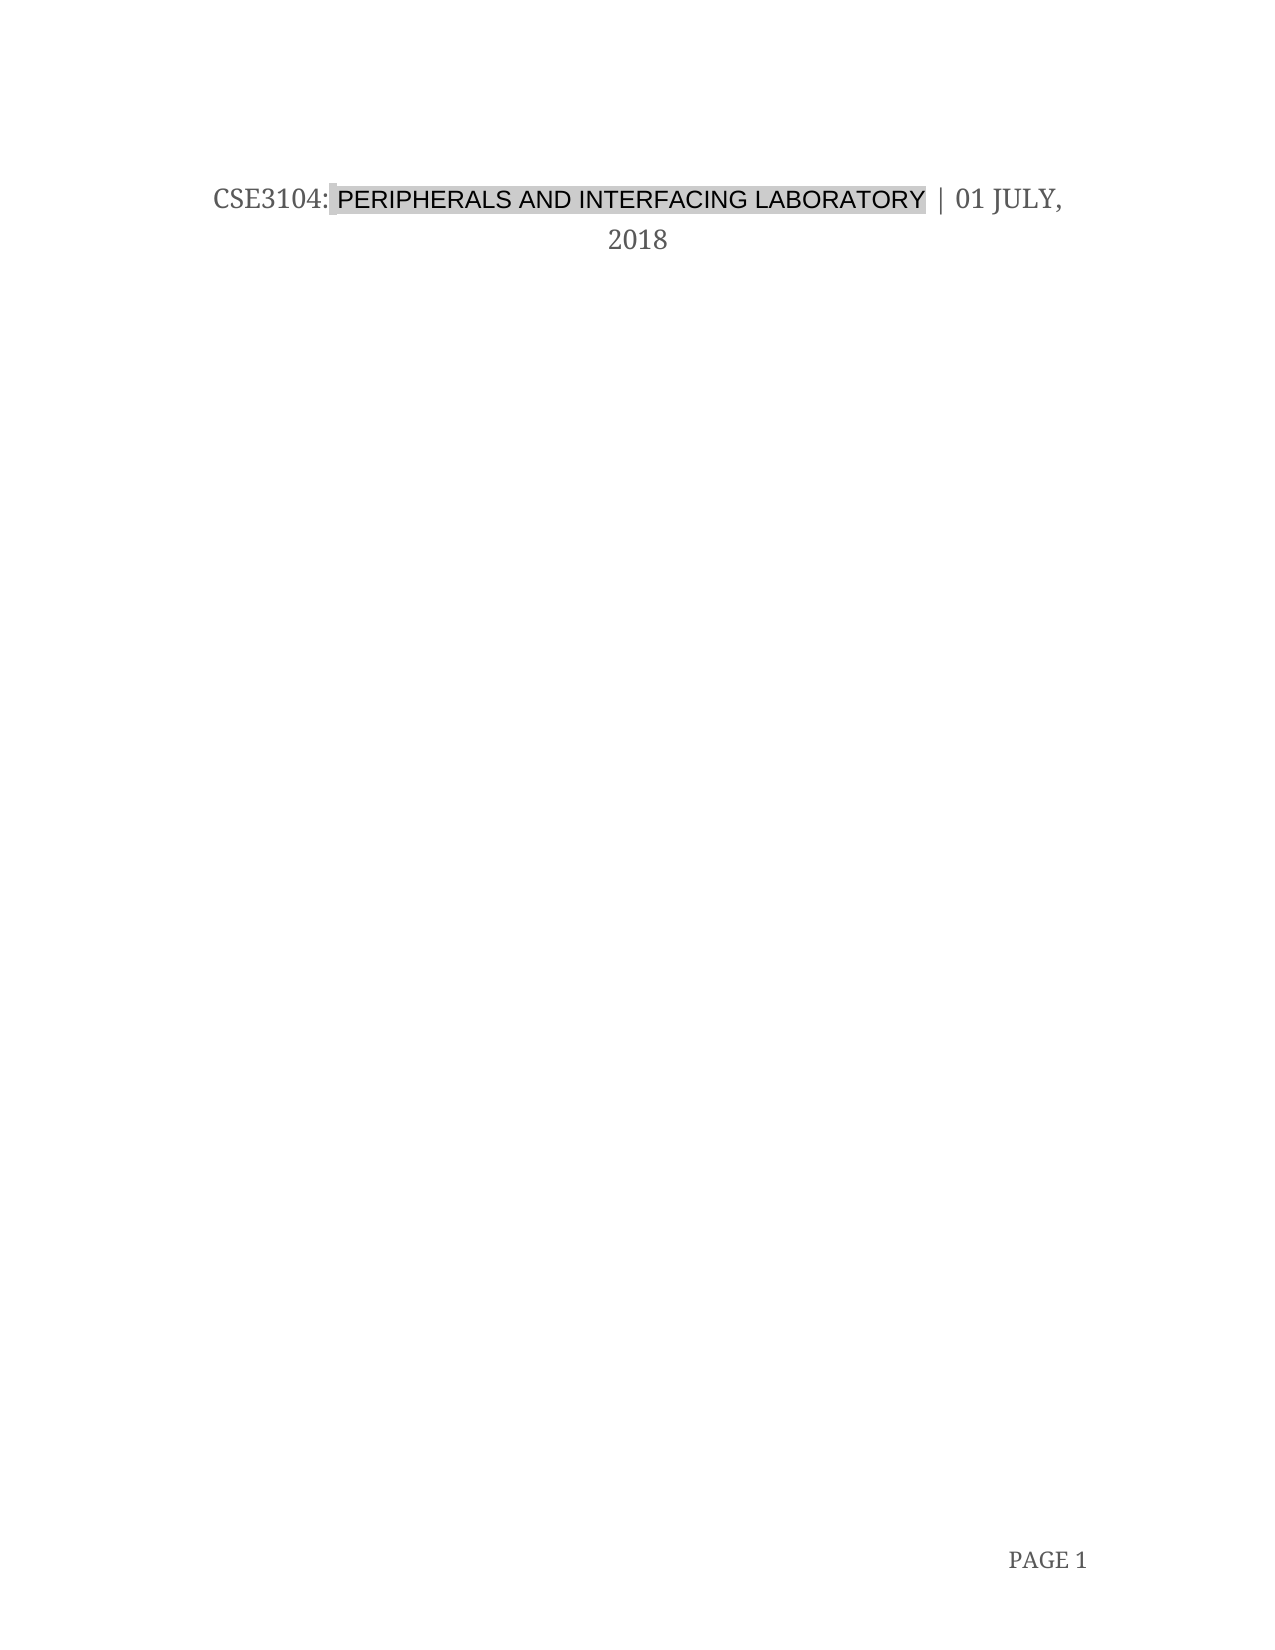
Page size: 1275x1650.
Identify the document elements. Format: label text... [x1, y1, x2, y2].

subtitle CSE3104: Peripherals and Interfacing Laboratory | 01 JULY, 2018 [187, 180, 1087, 257]
